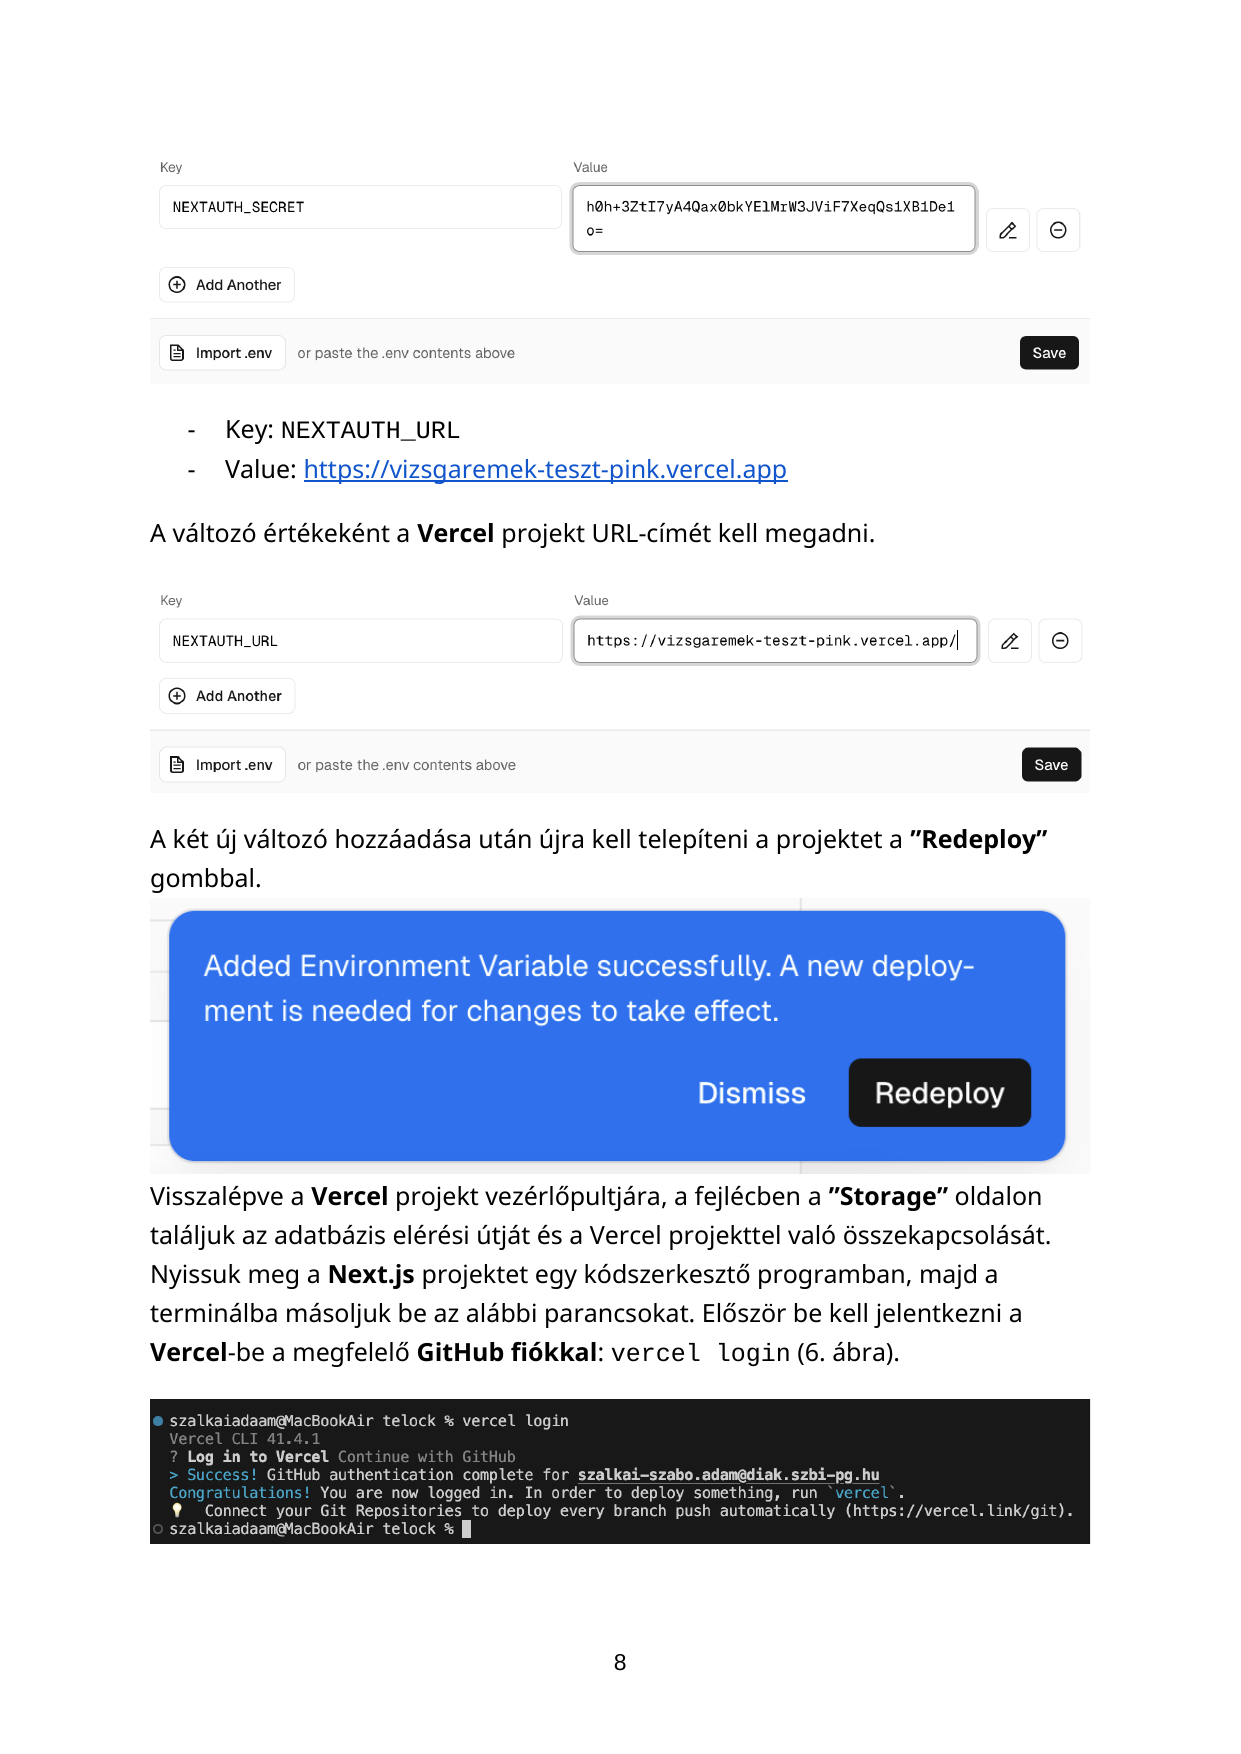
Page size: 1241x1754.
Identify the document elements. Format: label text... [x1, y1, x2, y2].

text A két új változó hozzáadása után újra kell telepíteni a projektet a ”Redeploy” gombbal. Visszalépve a Vercel projekt vezérlőpultjára, a fejlécben a ”Storage” oldalon találjuk az adatbázis elérési útját és a Vercel projekttel való összekapcsolását. Nyissuk meg a Next.js projektet egy kódszerkesztő programban, majd a terminálba másoljuk be az alábbi parancsokat. Először be kell jelentkezni a Vercel-be a megfelelő GitHub fiókkal: vercel login (6. ábra). [150, 821, 1090, 898]
picture [150, 580, 1091, 793]
list Key: NEXTAUTH_URL [187, 412, 1090, 446]
picture [150, 1399, 1091, 1544]
list Value: https://vizsgaremek-teszt-pink.vercel.app [187, 452, 1090, 486]
picture [150, 898, 1091, 1174]
picture [150, 150, 1091, 384]
text A két új változó hozzáadása után újra kell telepíteni a projektet a ”Redeploy” gombbal. Visszalépve a Vercel projekt vezérlőpultjára, a fejlécben a ”Storage” oldalon találjuk az adatbázis elérési útját és a Vercel projekttel való összekapcsolását. Nyissuk meg a Next.js projektet egy kódszerkesztő programban, majd a terminálba másoljuk be az alábbi parancsokat. Először be kell jelentkezni a Vercel-be a megfelelő GitHub fiókkal: vercel login (6. ábra). [150, 1174, 1090, 1369]
text A változó értékeként a Vercel projekt URL-címét kell megadni. [150, 516, 1090, 550]
